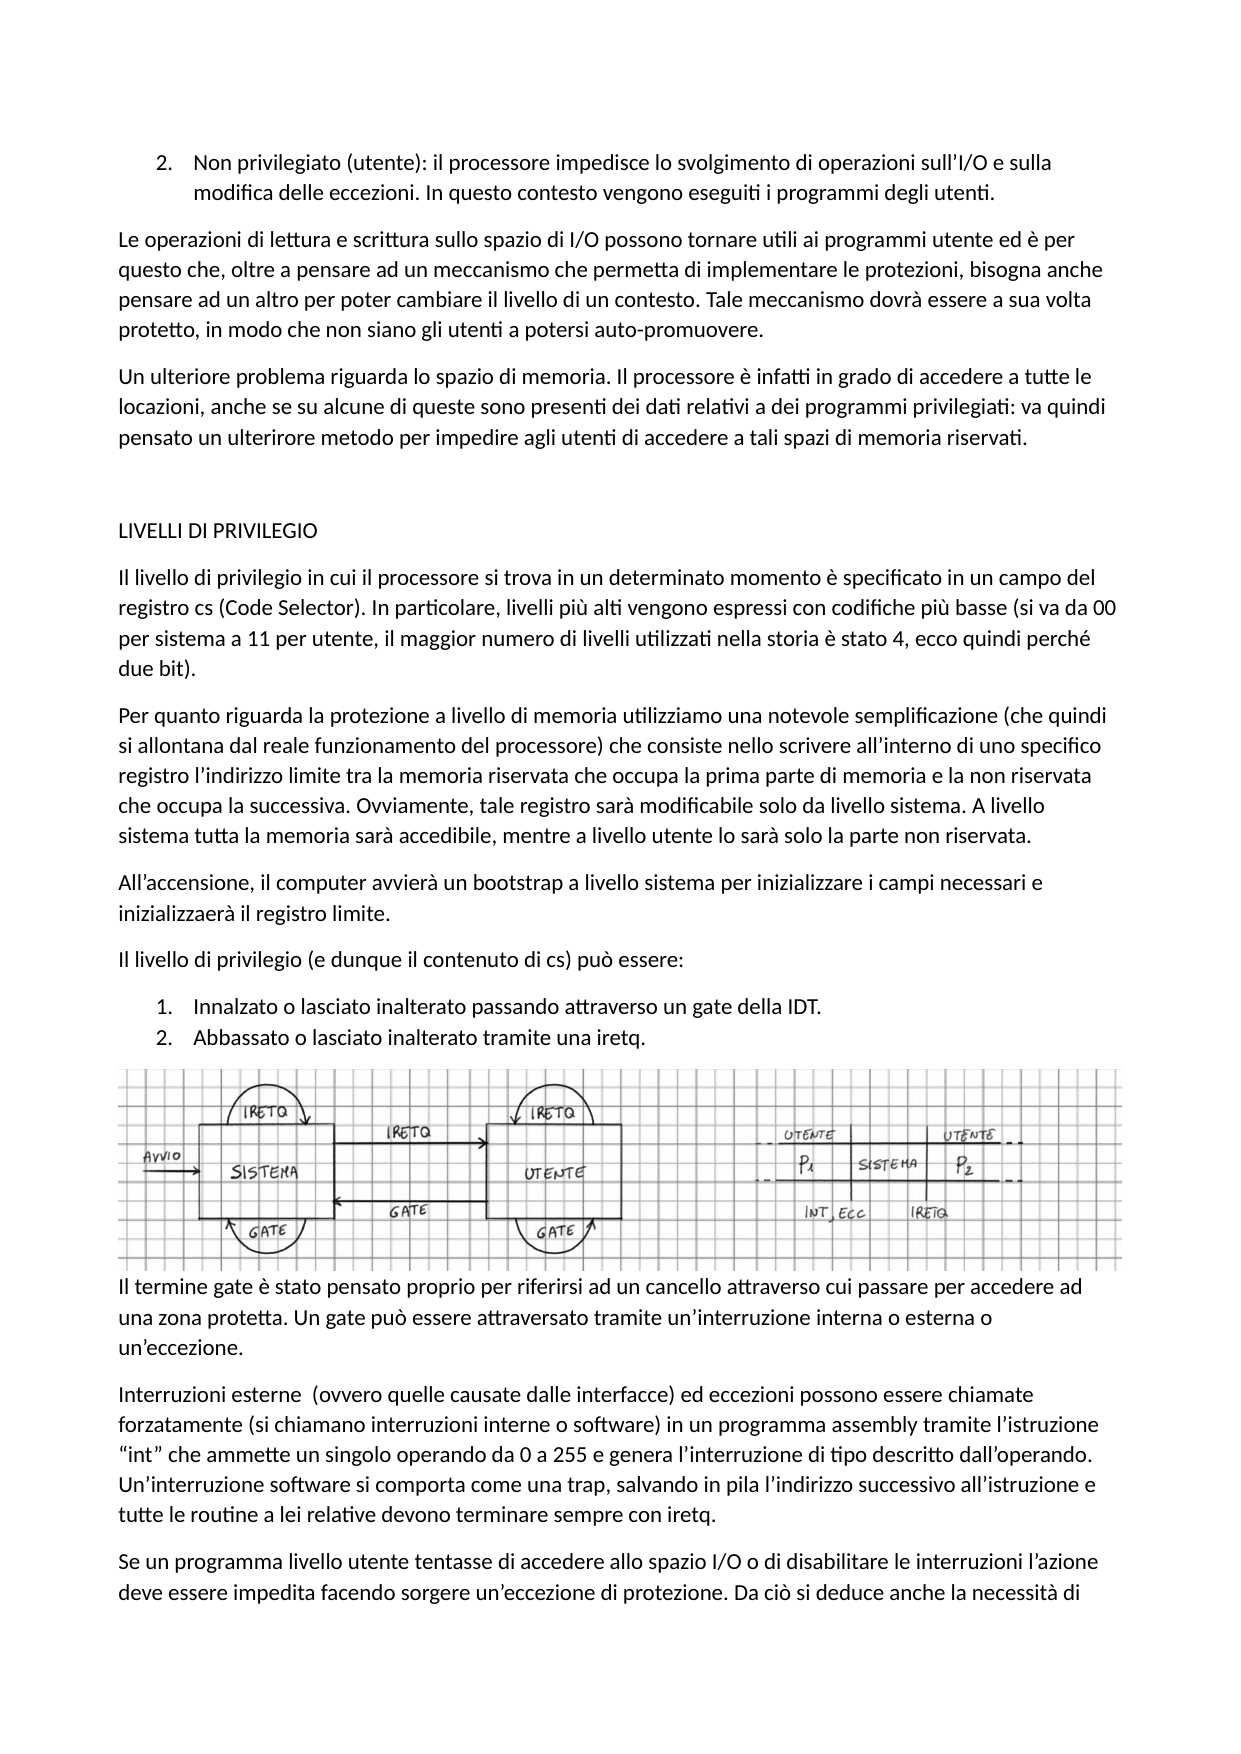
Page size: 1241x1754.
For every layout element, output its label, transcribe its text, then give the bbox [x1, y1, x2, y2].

text Il livello di privilegio (e dunque il contenuto di cs) può essere: [118, 946, 1122, 973]
text Un ulteriore problema riguarda lo spazio di memoria. Il processore è infatti in grado di accedere a tutte le locazioni, anche se su alcune di queste sono presenti dei dati relativi a dei programmi privilegiati: va quindi pensato un ulterirore metodo per impedire agli utenti di accedere a tali spazi di memoria riservati. [118, 362, 1122, 451]
list Non privilegiato (utente): il processore impedisce lo svolgimento di operazioni sull’I/O e sulla modifica delle eccezioni. In questo contesto vengono eseguiti i programmi degli utenti. [156, 148, 1122, 206]
text All’accensione, il computer avvierà un bootstrap a livello sistema per inizializzare i campi necessari e inizializzaerà il registro limite. [118, 868, 1122, 927]
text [118, 1547, 1122, 1606]
text LIVELLI DI PRIVILEGIO [118, 516, 1122, 544]
text Per quanto riguarda la protezione a livello di memoria utilizziamo una notevole semplificazione (che quindi si allontana dal reale funzionamento del processore) che consiste nello scrivere all’interno di uno specifico registro l’indirizzo limite tra la memoria riservata che occupa la prima parte di memoria e la non riservata che occupa la successiva. Ovviamente, tale registro sarà modificabile solo da livello sistema. A livello sistema tutta la memoria sarà accedibile, mentre a livello utente lo sarà solo la parte non riservata. [118, 701, 1122, 849]
text Le operazioni di lettura e scrittura sullo spazio di I/O possono tornare utili ai programmi utente ed è per questo che, oltre a pensare ad un meccanismo che permetta di implementare le protezioni, bisogna anche pensare ad un altro per poter cambiare il livello di un contesto. Tale meccanismo dovrà essere a sua volta protetto, in modo che non siano gli utenti a potersi auto-promuovere. [118, 225, 1122, 343]
picture [118, 1069, 1123, 1271]
text Il livello di privilegio in cui il processore si trova in un determinato momento è specificato in un campo del registro cs (Code Selector). In particolare, livelli più alti vengono espressi con codifiche più basse (si va da 00 per sistema a 11 per utente, il maggior numero di livelli utilizzati nella storia è stato 4, ecco quindi perché due bit). [118, 563, 1122, 682]
text Interruzioni esterne (ovvero quelle causate dalle interfacce) ed eccezioni possono essere chiamate forzatamente (si chiamano interruzioni interne o software) in un programma assembly tramite l’istruzione “int” che ammette un singolo operando da 0 a 255 e genera l’interruzione di tipo descritto dall’operando. Un’interruzione software si comporta come una trap, salvando in pila l’indirizzo successivo all’istruzione e tutte le routine a lei relative devono terminare sempre con iretq. [118, 1380, 1122, 1529]
text Il termine gate è stato pensato proprio per riferirsi ad un cancello attraverso cui passare per accedere ad una zona protetta. Un gate può essere attraversato tramite un’interruzione interna o esterna o un’eccezione. [118, 1271, 1122, 1361]
list Abbassato o lasciato inalterato tramite una iretq. [156, 1023, 1122, 1051]
list Innalzato o lasciato inalterato passando attraverso un gate della IDT. [156, 992, 1122, 1020]
